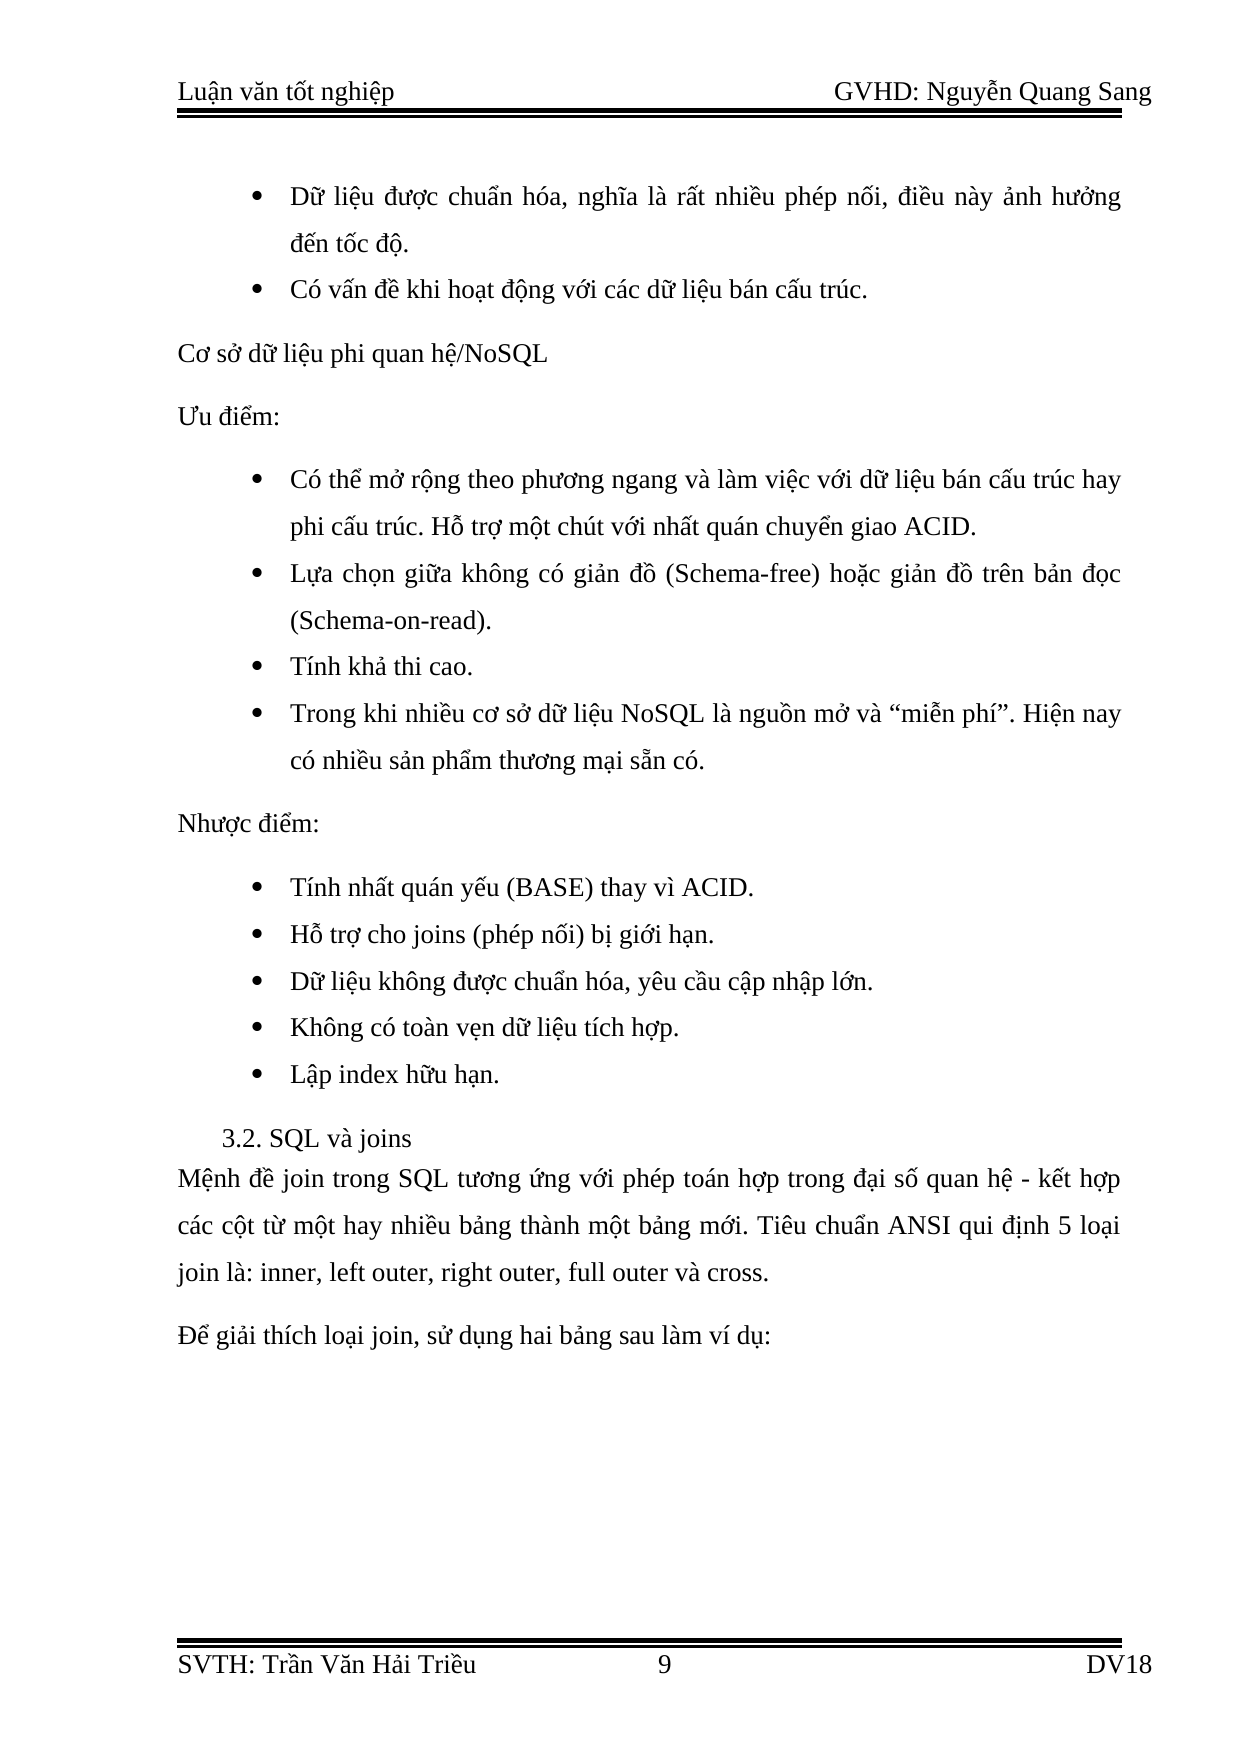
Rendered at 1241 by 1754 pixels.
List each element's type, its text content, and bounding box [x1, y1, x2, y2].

list Lựa chọn giữa không có giản đồ (Schema-free) hoặc giản đồ trên bản đọc (Schema-on-read). [252, 557, 1122, 635]
list Dữ liệu được chuẩn hóa, nghĩa là rất nhiều phép nối, điều này ảnh hưởng đến tốc độ. [252, 180, 1122, 258]
text SQL và joins [184, 1122, 1122, 1153]
list Lập index hữu hạn. [252, 1058, 1122, 1089]
text Mệnh đề join trong SQL tương ứng với phép toán hợp trong đại số quan hệ - kết hợp các cột từ một hay nhiều bảng thành một bảng mới. Tiêu chuẩn ANSI qui định 5 loại join là: inner, left outer, right outer, full outer và cross. [177, 1162, 1122, 1287]
list Có vấn đề khi hoạt động với các dữ liệu bán cấu trúc. [252, 273, 1122, 305]
text Nhược điểm: [177, 807, 1122, 839]
list Không có toàn vẹn dữ liệu tích hợp. [252, 1011, 1122, 1043]
list Có thể mở rộng theo phương ngang và làm việc với dữ liệu bán cấu trúc hay phi cấu trúc. Hỗ trợ một chút với nhất quán chuyển giao ACID. [252, 464, 1122, 542]
list Hỗ trợ cho joins (phép nối) bị giới hạn. [252, 918, 1122, 949]
text Ưu điểm: [177, 400, 1122, 431]
text Cơ sở dữ liệu phi quan hệ/NoSQL [177, 337, 1122, 368]
list Tính khả thi cao. [252, 651, 1122, 682]
list Trong khi nhiều cơ sở dữ liệu NoSQL là nguồn mở và “miễn phí”. Hiện nay có nhiều sản phẩm thương mại sẵn có. [252, 697, 1122, 775]
text Để giải thích loại join, sử dụng hai bảng sau làm ví dụ: [177, 1319, 1122, 1350]
list Dữ liệu không được chuẩn hóa, yêu cầu cập nhập lớn. [252, 964, 1122, 996]
list Tính nhất quán yếu (BASE) thay vì ACID. [252, 871, 1122, 902]
